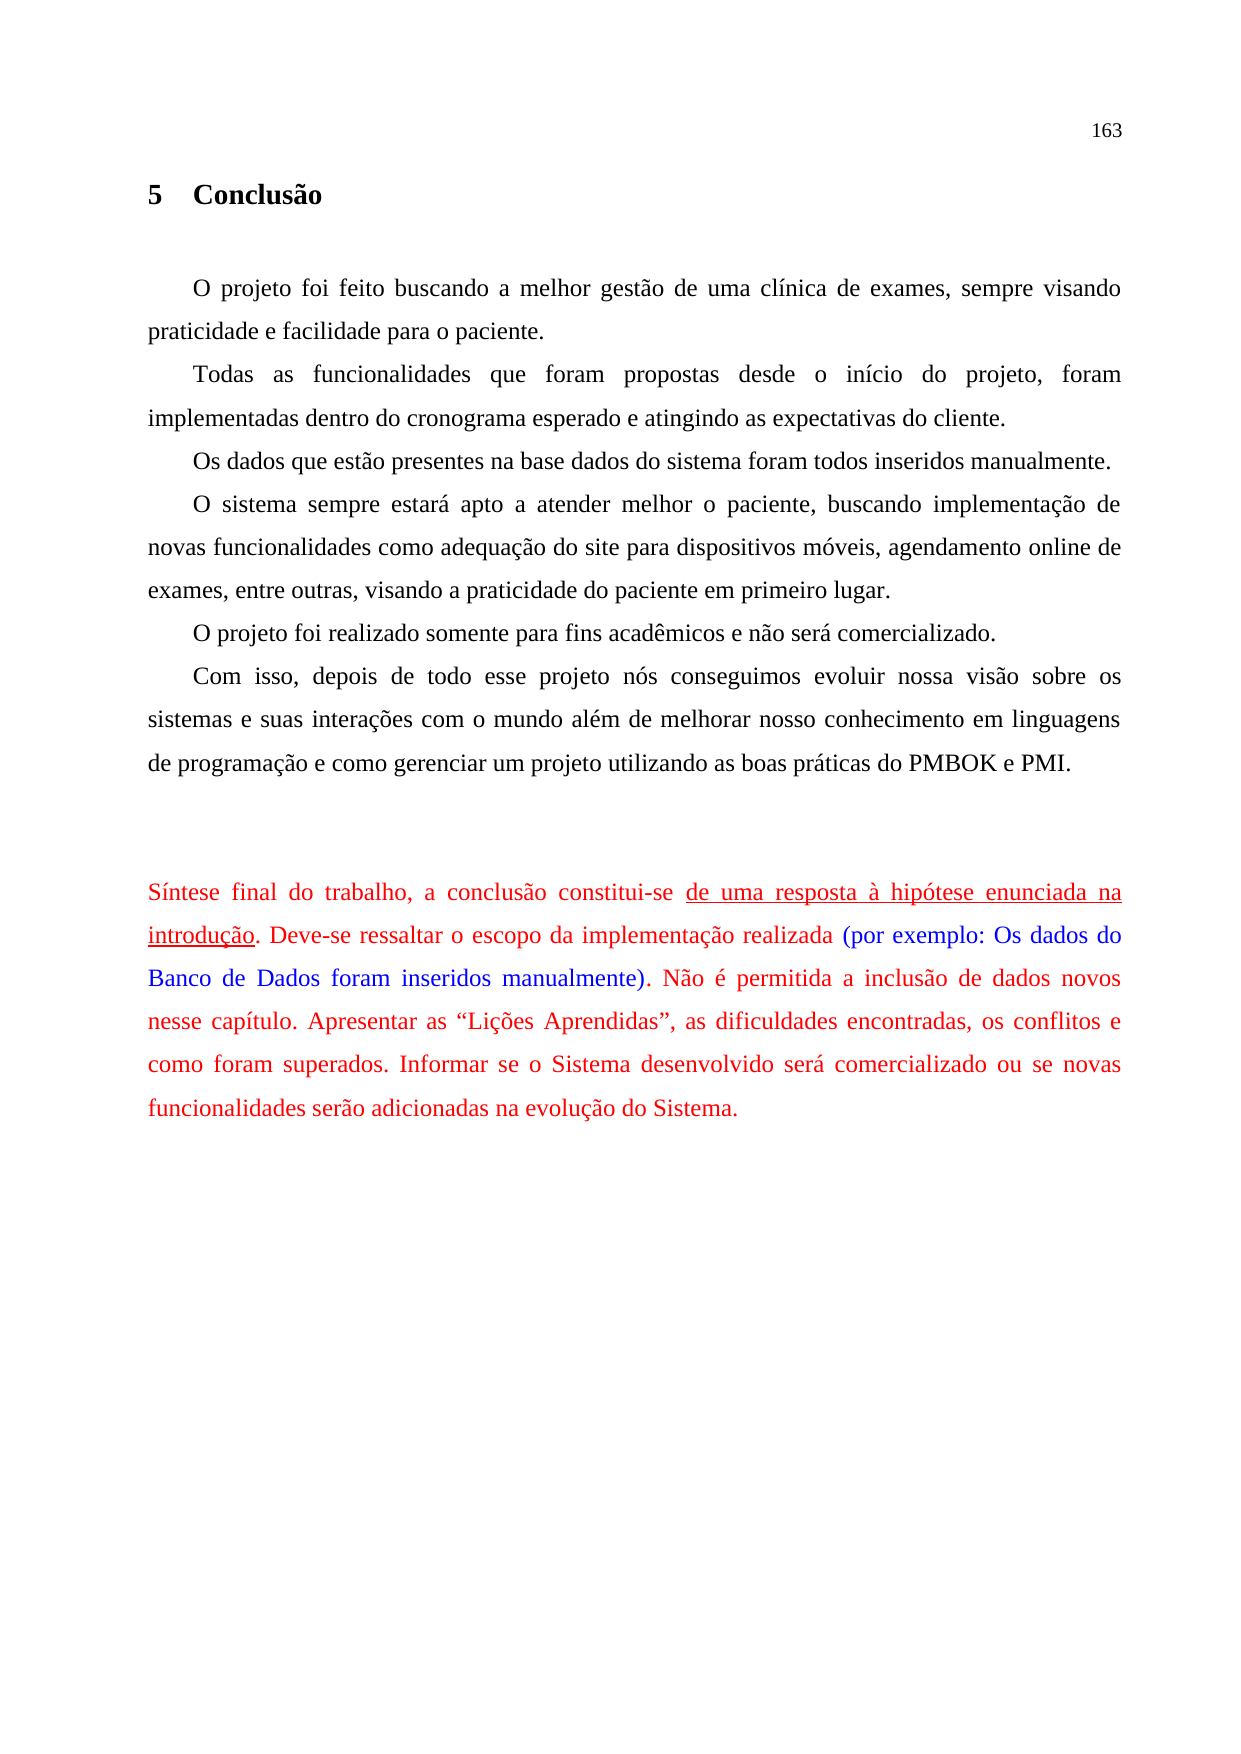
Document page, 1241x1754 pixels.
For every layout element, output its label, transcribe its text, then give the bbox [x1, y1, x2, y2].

text Síntese final do trabalho, a conclusão constitui-se de uma resposta à hipótese enunciada na introdução. Deve-se ressaltar o escopo da implementação realizada (por exemplo: Os dados do Banco de Dados foram inseridos manualmente). Não é permitida a inclusão de dados novos nesse capítulo. Apresentar as “Lições Aprendidas”, as dificuldades encontradas, os conflitos e como foram superados. Informar se o Sistema desenvolvido será comercializado ou se novas funcionalidades serão adicionadas na evolução do Sistema. [148, 877, 1122, 1121]
text O sistema sempre estará apto a atender melhor o paciente, buscando implementação de novas funcionalidades como adequação do site para dispositivos móveis, agendamento online de exames, entre outras, visando a praticidade do paciente em primeiro lugar. [148, 489, 1122, 604]
subtitle Conclusão [148, 177, 1122, 211]
text Os dados que estão presentes na base dados do sistema foram todos inseridos manualmente. [148, 446, 1122, 474]
text Com isso, depois de todo esse projeto nós conseguimos evoluir nossa visão sobre os sistemas e suas interações com o mundo além de melhorar nosso conhecimento em linguagens de programação e como gerenciar um projeto utilizando as boas práticas do PMBOK e PMI. [148, 661, 1122, 776]
text Todas as funcionalidades que foram propostas desde o início do projeto, foram implementadas dentro do cronograma esperado e atingindo as expectativas do cliente. [148, 359, 1122, 431]
text O projeto foi feito buscando a melhor gestão de uma clínica de exames, sempre visando praticidade e facilidade para o paciente. [148, 273, 1122, 345]
text O projeto foi realizado somente para fins acadêmicos e não será comercializado. [148, 618, 1122, 647]
